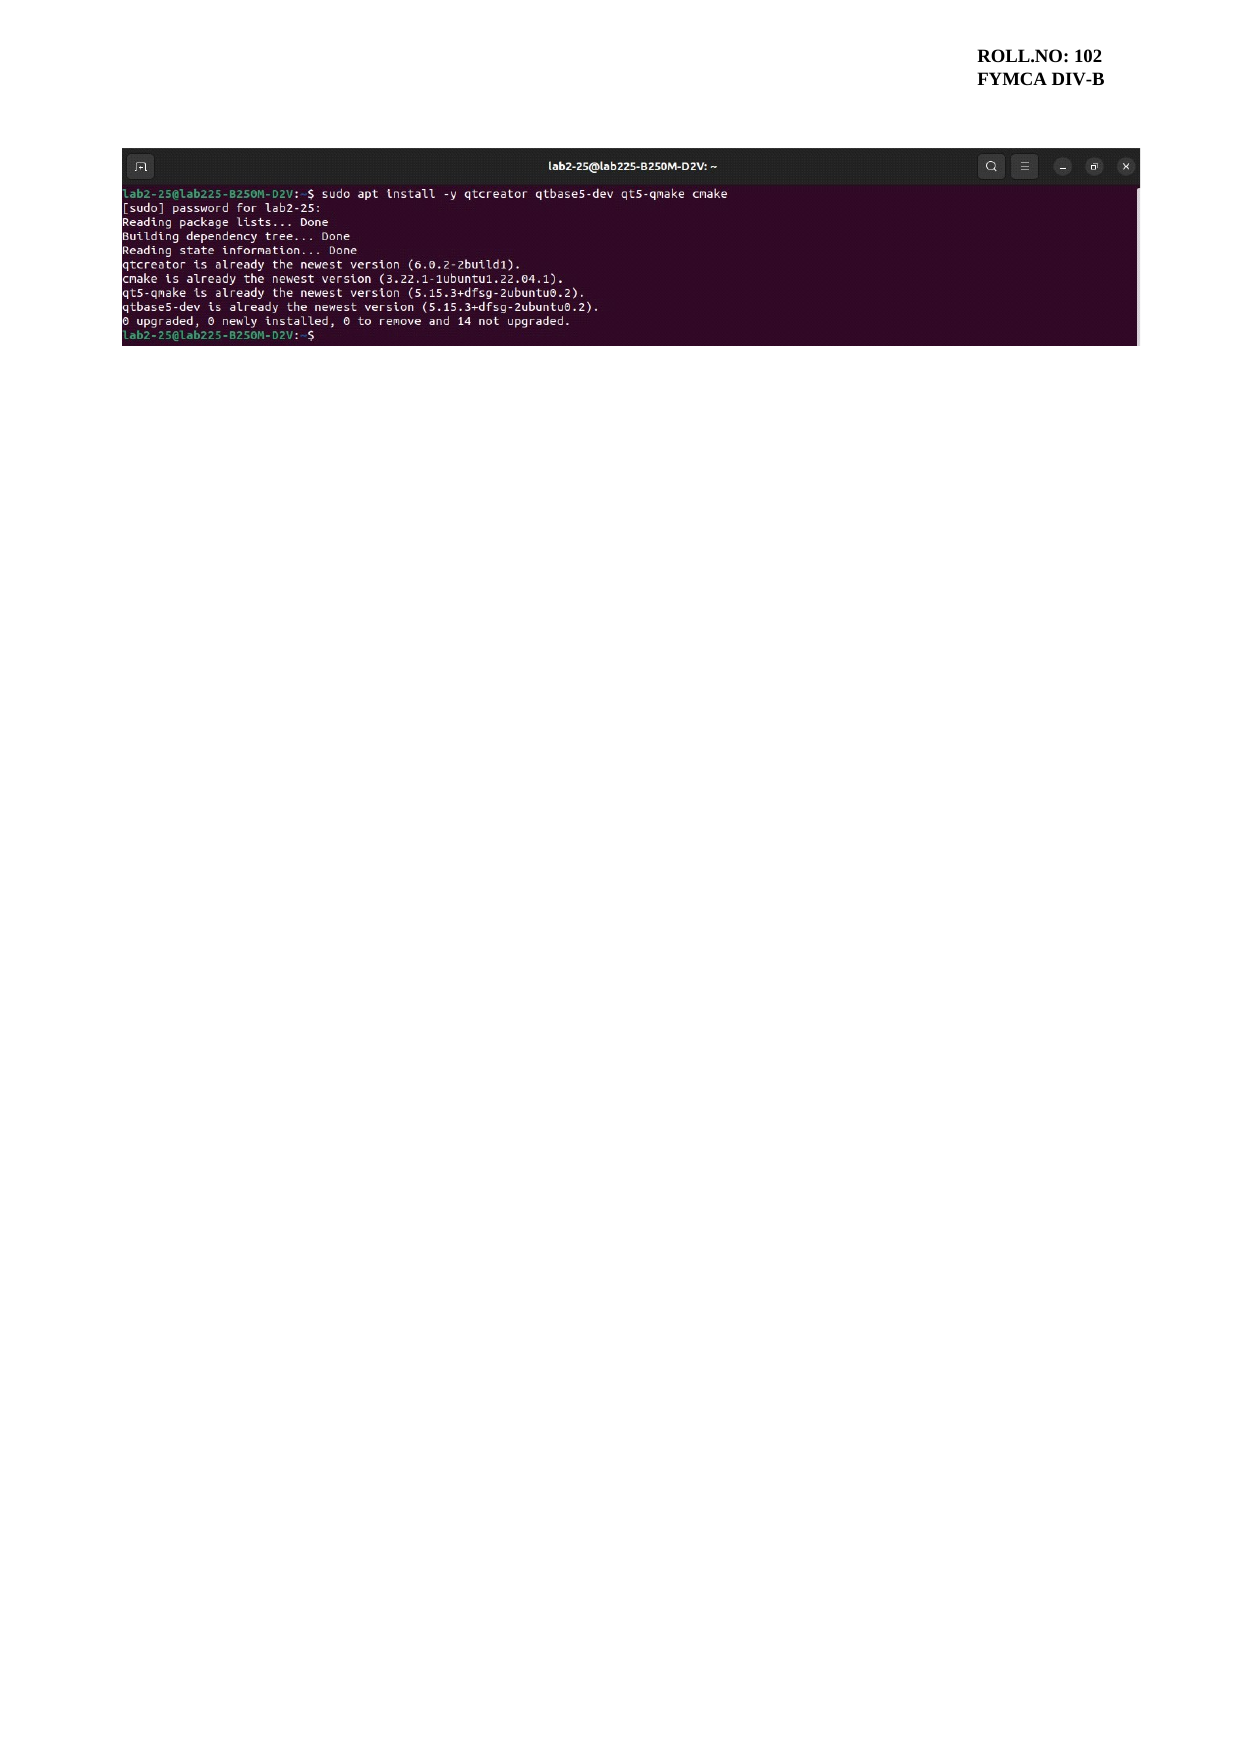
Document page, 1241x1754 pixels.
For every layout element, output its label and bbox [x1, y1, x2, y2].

picture [121, 148, 1140, 346]
